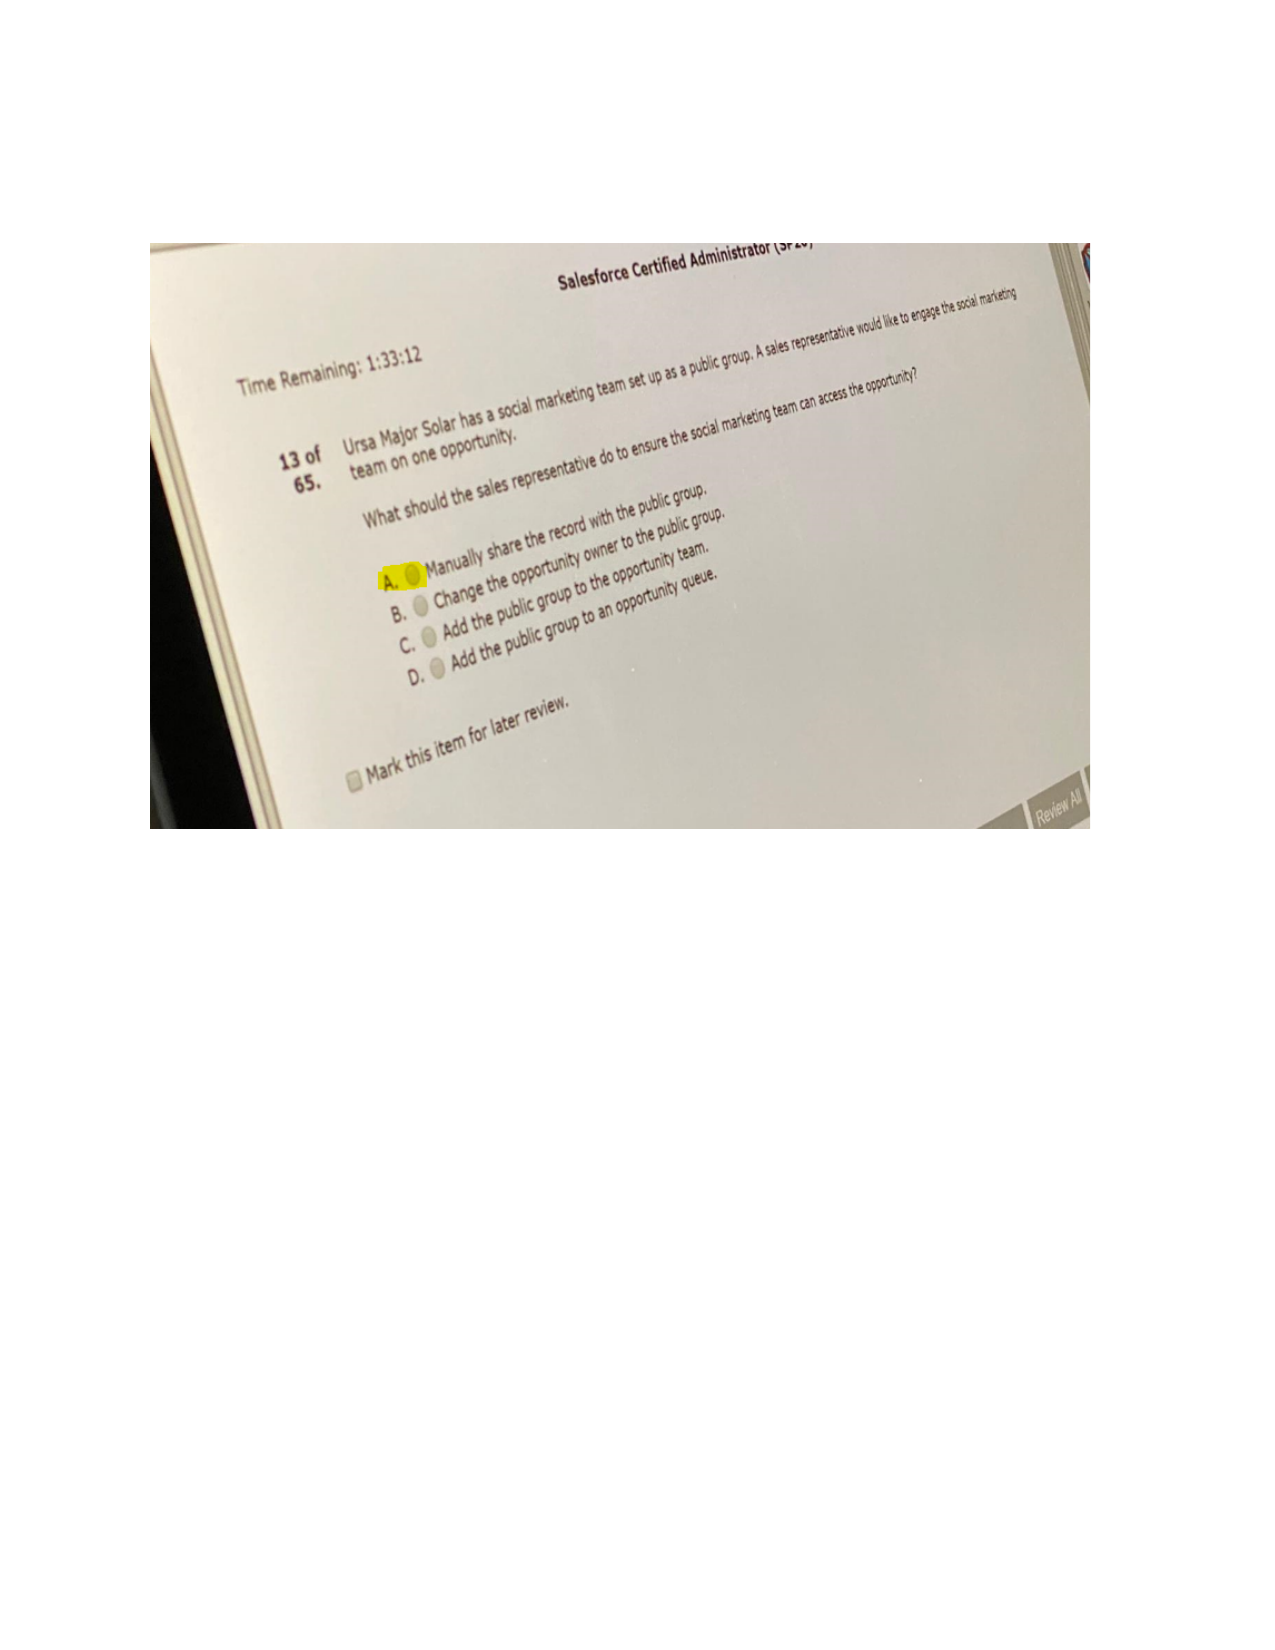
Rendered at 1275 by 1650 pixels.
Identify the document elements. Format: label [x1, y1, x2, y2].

picture [150, 243, 1091, 829]
